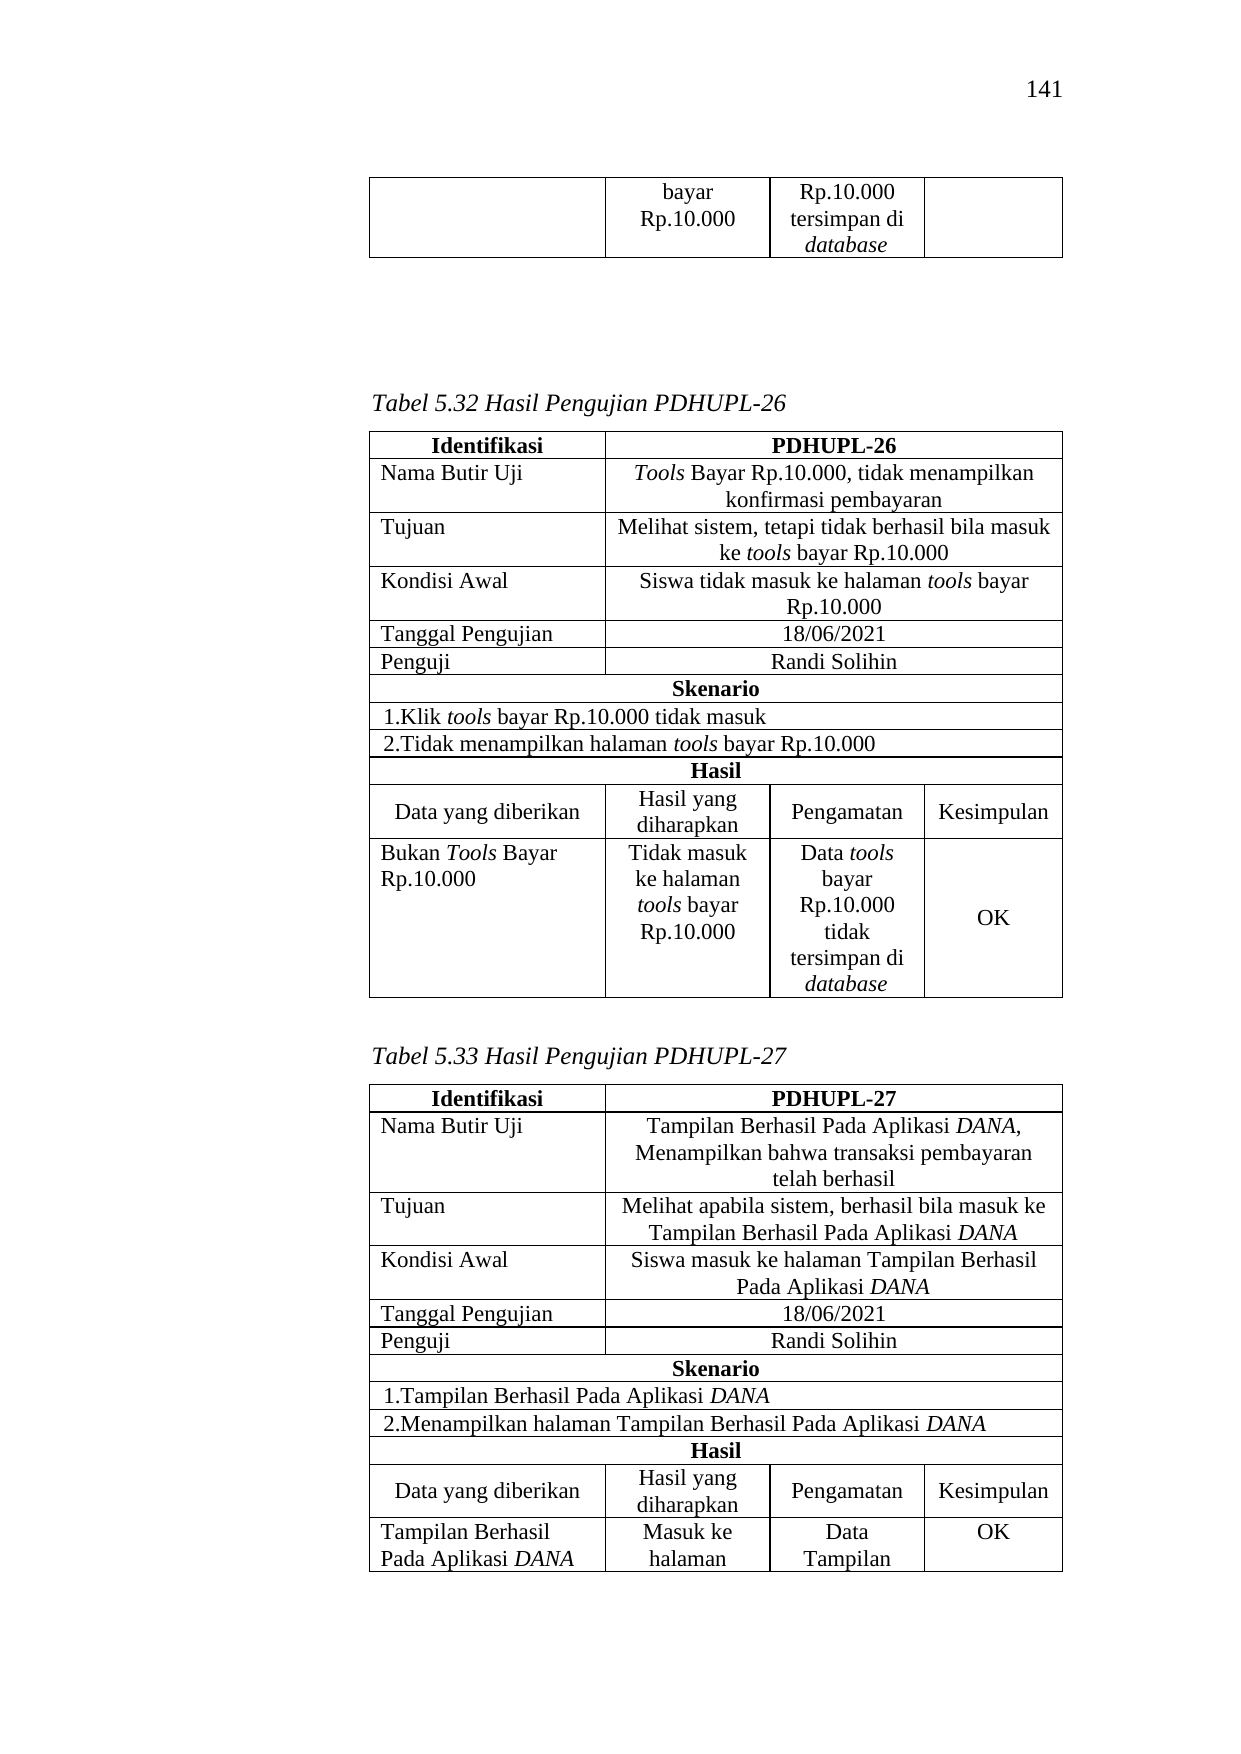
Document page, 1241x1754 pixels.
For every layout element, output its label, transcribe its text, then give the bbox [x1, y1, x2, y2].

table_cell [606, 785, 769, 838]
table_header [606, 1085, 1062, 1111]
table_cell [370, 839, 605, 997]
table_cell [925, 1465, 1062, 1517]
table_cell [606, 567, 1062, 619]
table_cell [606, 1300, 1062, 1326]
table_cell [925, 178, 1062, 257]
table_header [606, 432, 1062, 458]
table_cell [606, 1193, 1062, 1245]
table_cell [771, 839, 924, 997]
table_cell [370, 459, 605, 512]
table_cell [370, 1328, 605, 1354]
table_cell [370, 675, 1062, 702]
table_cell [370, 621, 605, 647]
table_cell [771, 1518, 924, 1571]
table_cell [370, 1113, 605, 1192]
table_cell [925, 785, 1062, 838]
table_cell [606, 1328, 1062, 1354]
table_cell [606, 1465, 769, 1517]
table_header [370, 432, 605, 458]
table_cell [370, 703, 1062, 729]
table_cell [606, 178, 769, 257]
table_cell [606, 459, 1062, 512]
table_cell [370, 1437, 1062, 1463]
list Tabel 5.33 Hasil Pengujian PDHUPL-27 [354, 1041, 1063, 1070]
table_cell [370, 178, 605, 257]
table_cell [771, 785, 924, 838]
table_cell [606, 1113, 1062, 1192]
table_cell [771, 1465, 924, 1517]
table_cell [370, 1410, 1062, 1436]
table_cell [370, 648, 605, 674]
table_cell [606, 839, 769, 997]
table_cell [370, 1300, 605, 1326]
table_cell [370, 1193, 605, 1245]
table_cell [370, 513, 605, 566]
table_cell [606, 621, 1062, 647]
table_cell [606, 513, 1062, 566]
list Tabel 5.32 Hasil Pengujian PDHUPL-26 [354, 388, 1063, 416]
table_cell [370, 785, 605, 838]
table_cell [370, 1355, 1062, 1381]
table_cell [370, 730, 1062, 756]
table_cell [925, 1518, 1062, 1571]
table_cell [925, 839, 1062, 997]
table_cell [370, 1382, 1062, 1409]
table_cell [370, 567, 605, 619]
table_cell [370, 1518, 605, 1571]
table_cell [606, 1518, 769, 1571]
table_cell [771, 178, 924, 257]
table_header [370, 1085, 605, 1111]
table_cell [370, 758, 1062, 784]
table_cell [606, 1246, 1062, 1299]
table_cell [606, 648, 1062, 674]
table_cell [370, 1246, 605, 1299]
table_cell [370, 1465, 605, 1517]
